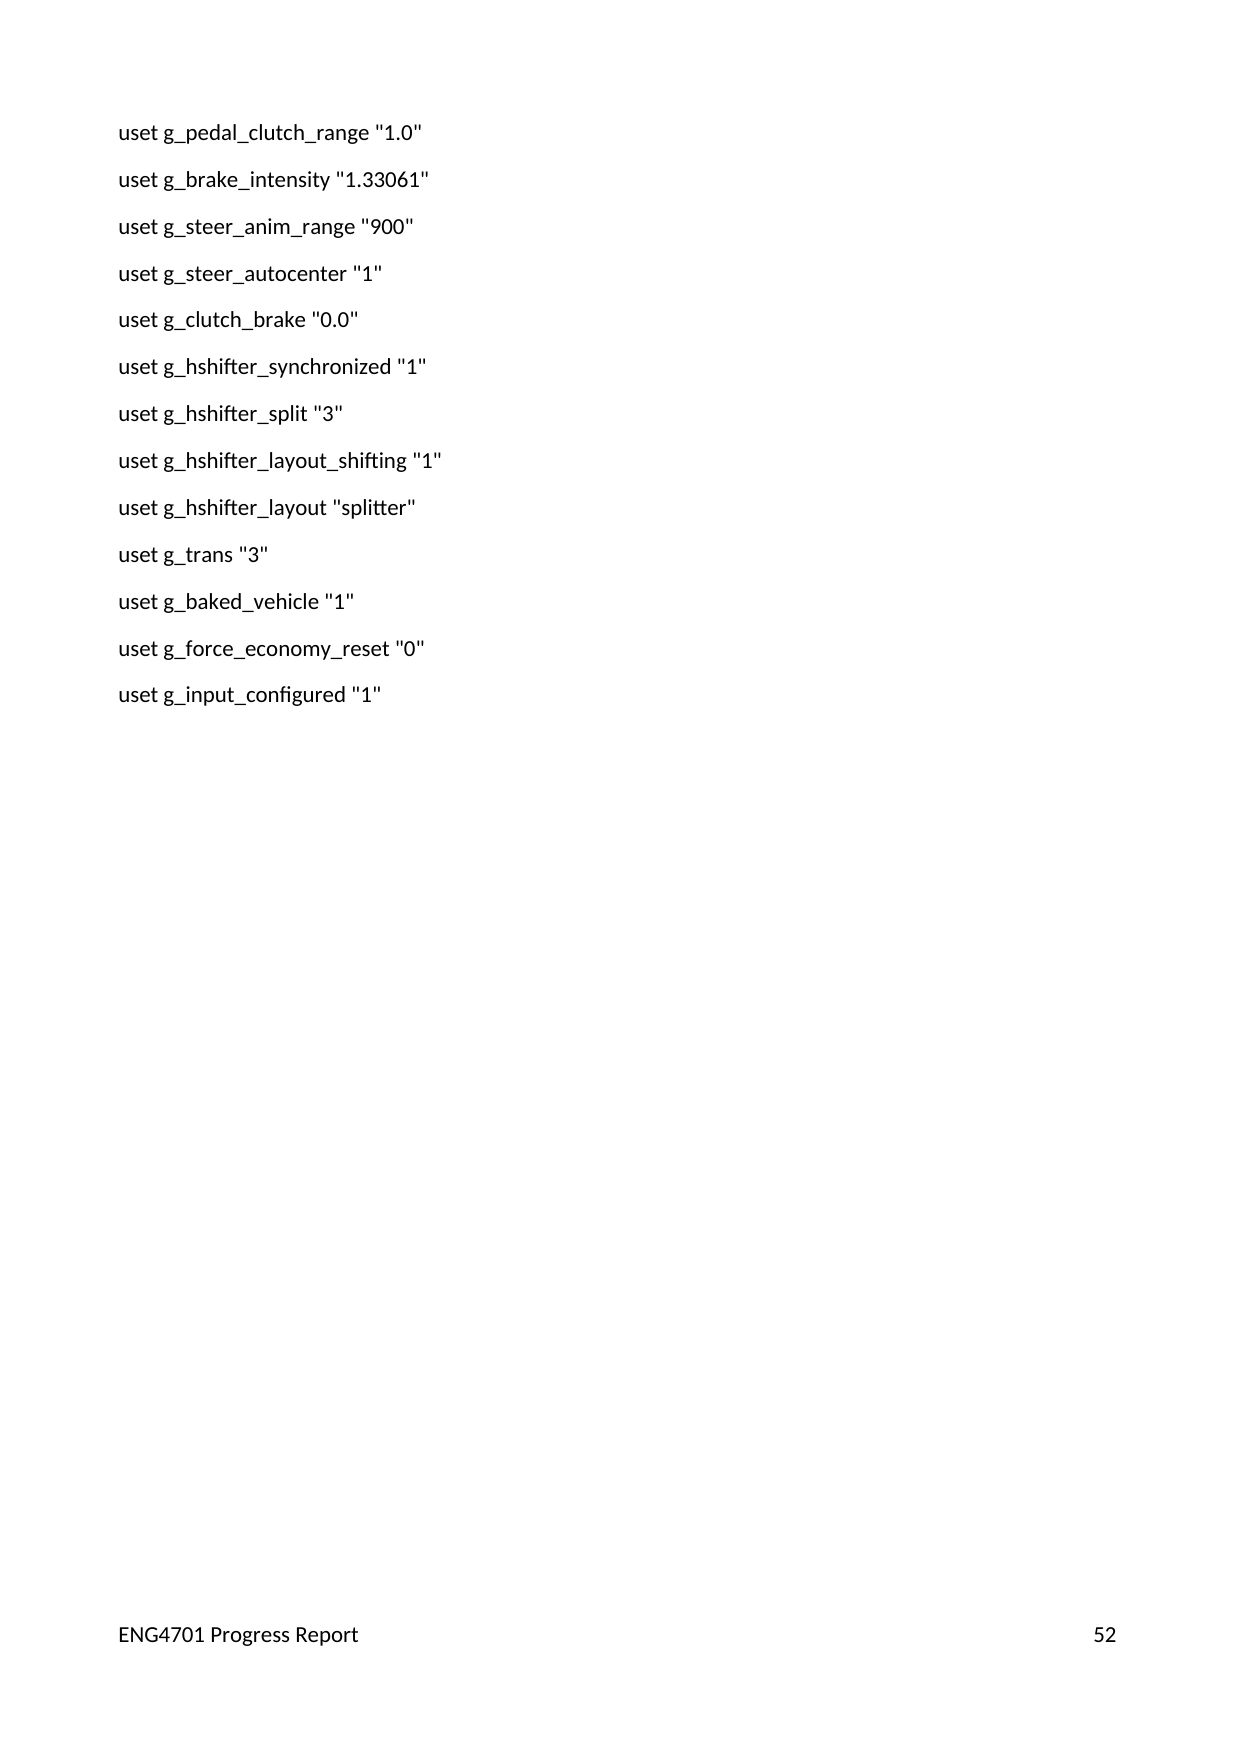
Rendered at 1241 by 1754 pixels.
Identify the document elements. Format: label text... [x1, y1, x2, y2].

text uset g_steer_anim_range "900" [118, 212, 1122, 240]
text uset g_input_configured "1" [118, 681, 1122, 709]
text uset g_clutch_brake "0.0" [118, 306, 1122, 334]
text uset g_hshifter_layout "splitter" [118, 493, 1122, 521]
text uset g_hshifter_split "3" [118, 399, 1122, 427]
text uset g_hshifter_synchronized "1" [118, 352, 1122, 381]
text uset g_baked_vehicle "1" [118, 587, 1122, 615]
text uset g_force_economy_reset "0" [118, 634, 1122, 662]
text uset g_trans "3" [118, 540, 1122, 568]
text uset g_brake_intensity "1.33061" [118, 165, 1122, 193]
text uset g_hshifter_layout_shifting "1" [118, 446, 1122, 474]
text uset g_pedal_clutch_range "1.0" [118, 118, 1122, 146]
text uset g_steer_autocenter "1" [118, 259, 1122, 287]
